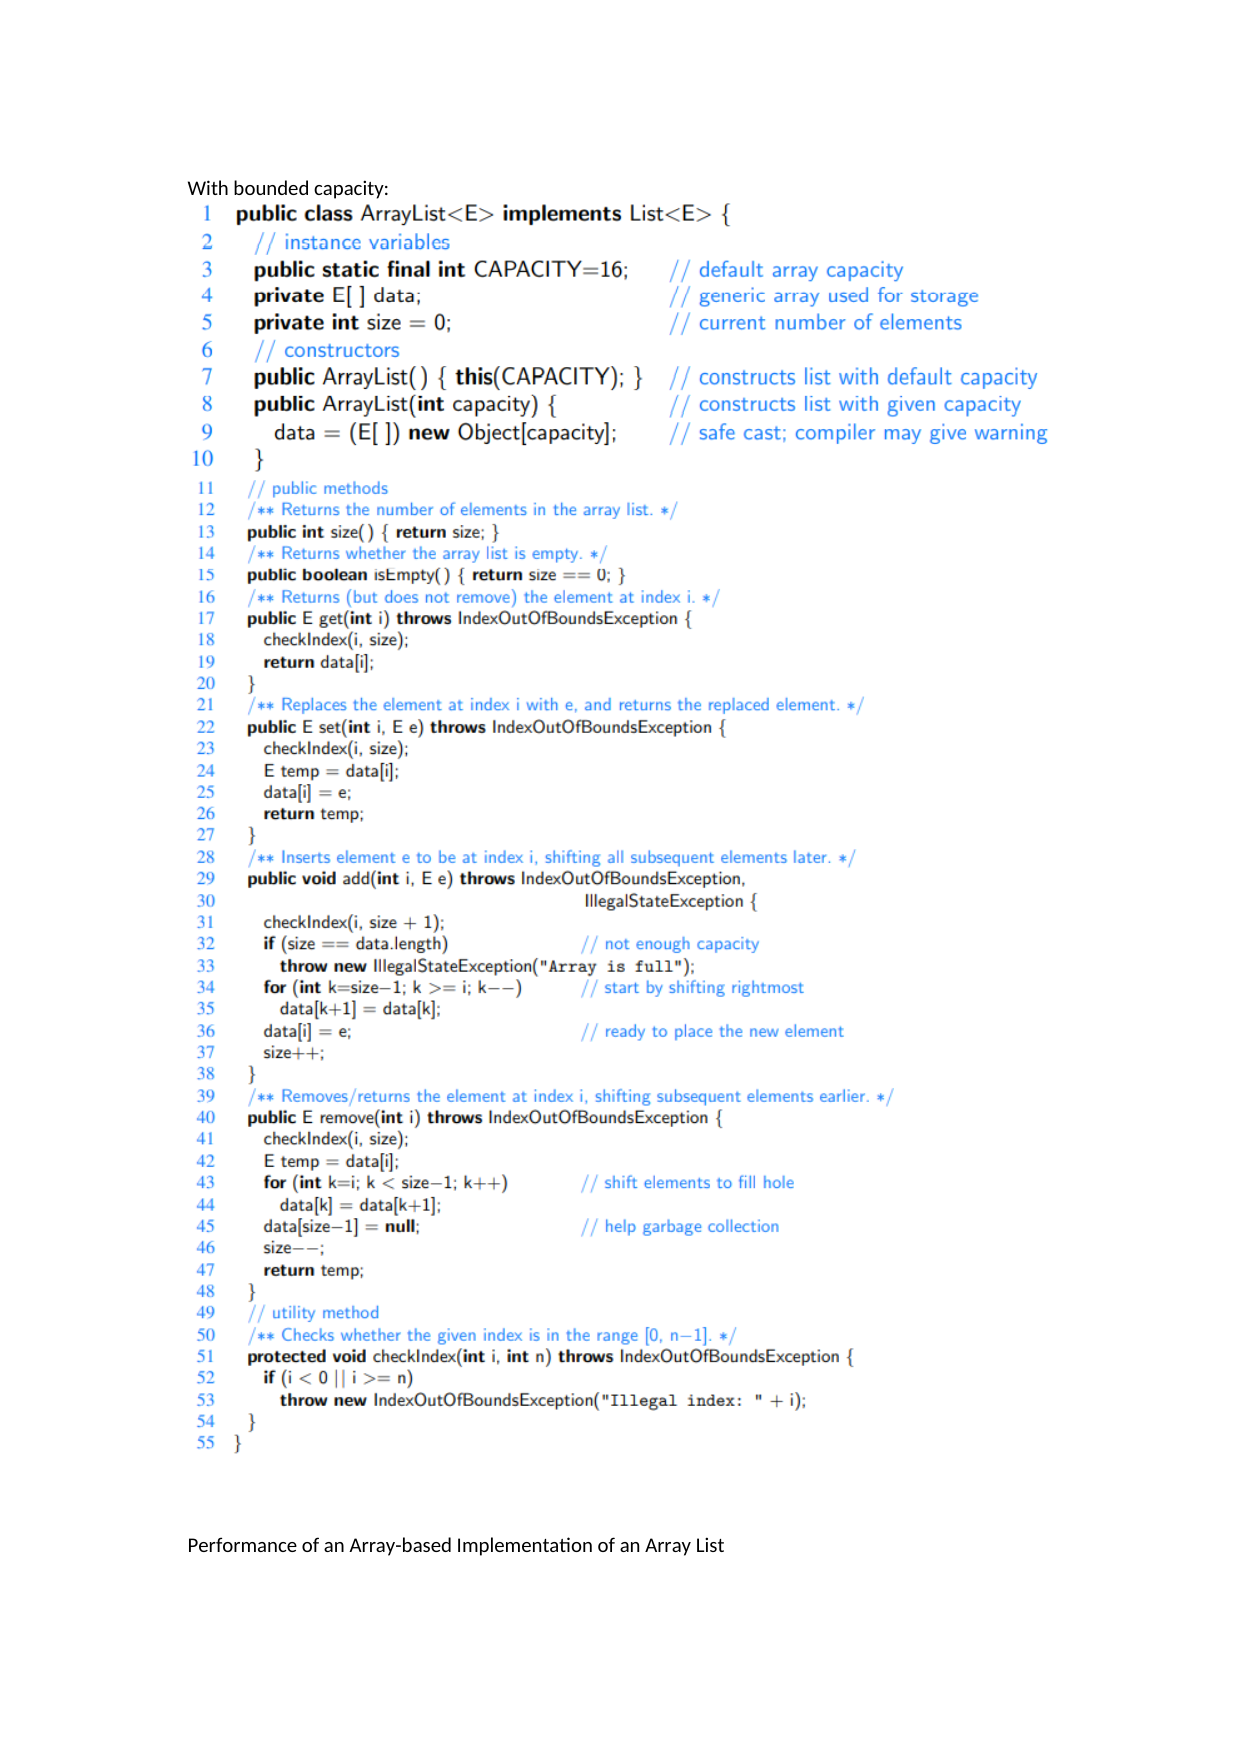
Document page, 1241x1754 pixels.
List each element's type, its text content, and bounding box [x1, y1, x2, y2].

picture [187, 200, 1053, 1456]
text Performance of an Array-based Implementation of an Array List [187, 1532, 1053, 1558]
text With bounded capacity: [187, 175, 1053, 200]
